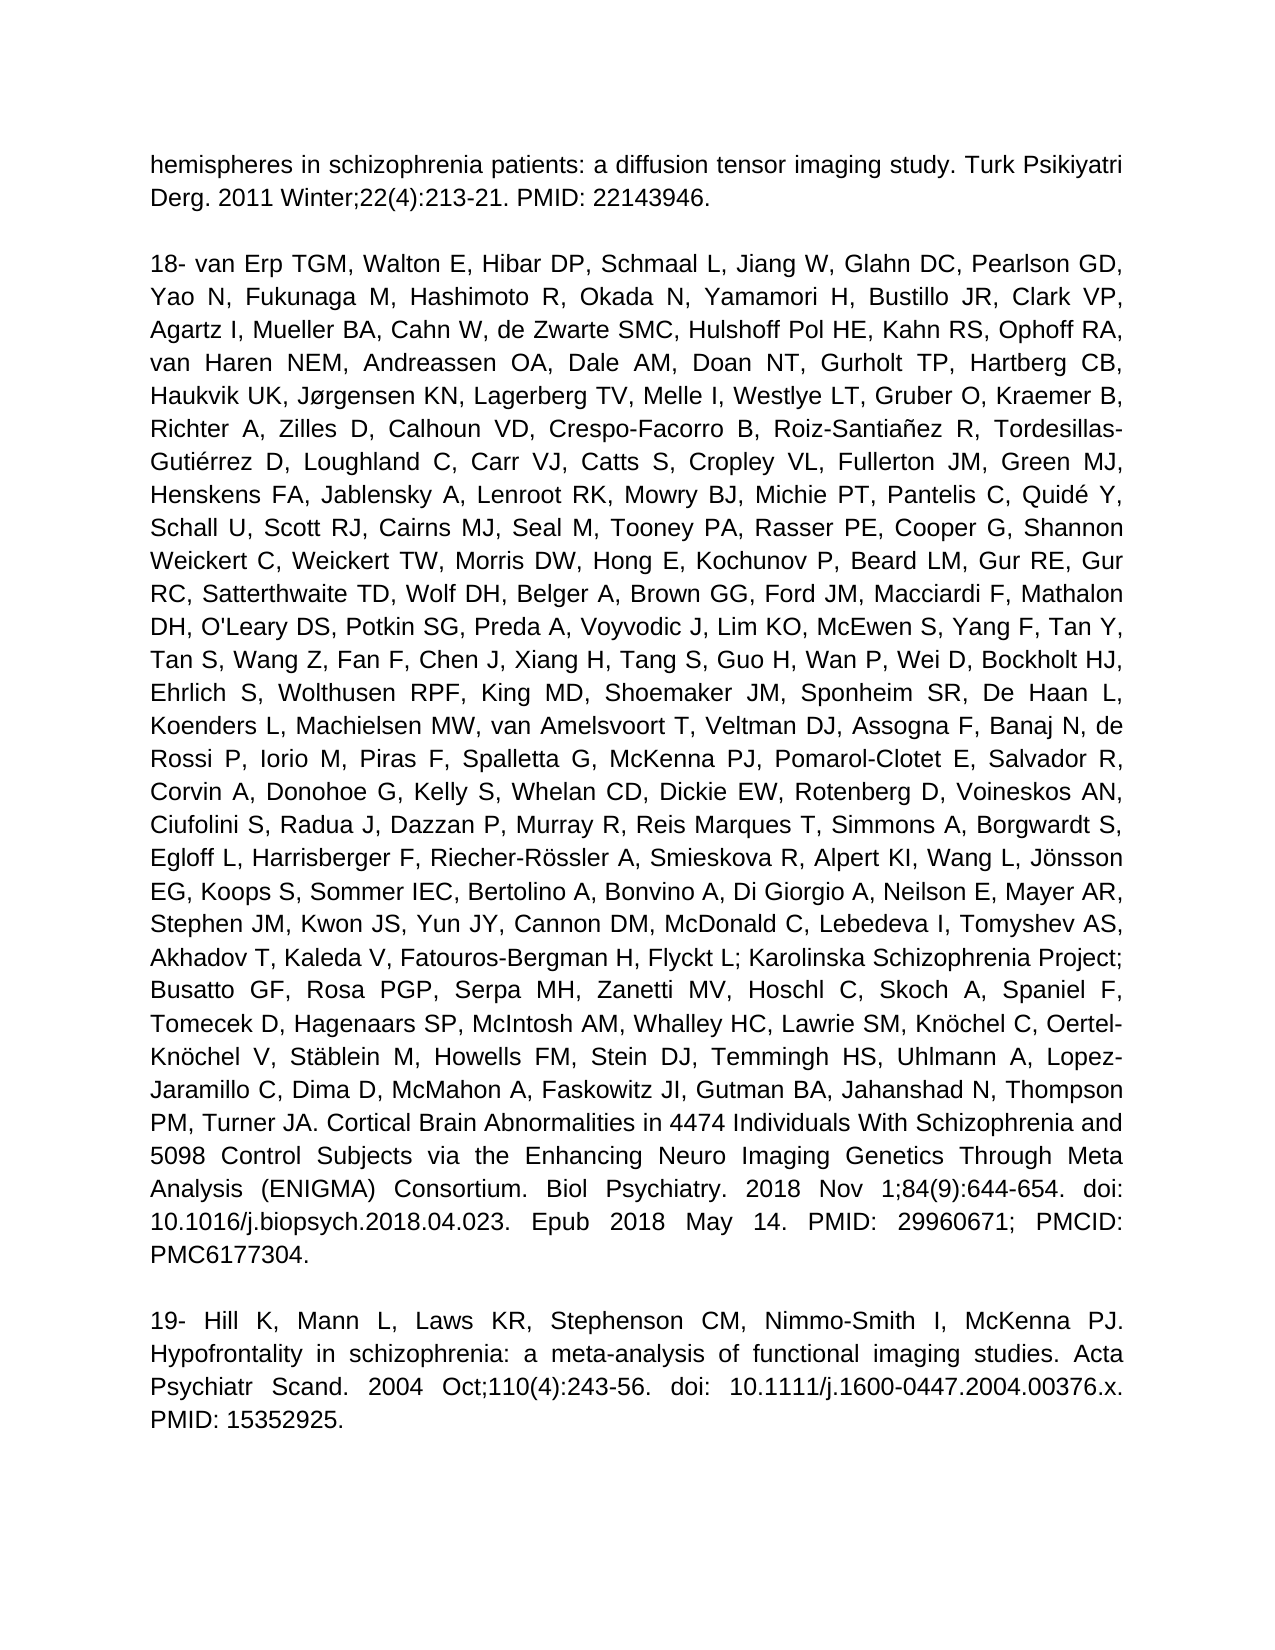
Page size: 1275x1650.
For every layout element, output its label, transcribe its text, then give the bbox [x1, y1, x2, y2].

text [150, 150, 1125, 212]
text 19- Hill K, Mann L, Laws KR, Stephenson CM, Nimmo-Smith I, McKenna PJ. Hypofrontality in schizophrenia: a meta-analysis of functional imaging studies. Acta Psychiatr Scand. 2004 Oct;110(4):243-56. doi: 10.1111/j.1600-0447.2004.00376.x. PMID: 15352925. [150, 1306, 1125, 1433]
text 18- van Erp TGM, Walton E, Hibar DP, Schmaal L, Jiang W, Glahn DC, Pearlson GD, Yao N, Fukunaga M, Hashimoto R, Okada N, Yamamori H, Bustillo JR, Clark VP, Agartz I, Mueller BA, Cahn W, de Zwarte SMC, Hulshoff Pol HE, Kahn RS, Ophoff RA, van Haren NEM, Andreassen OA, Dale AM, Doan NT, Gurholt TP, Hartberg CB, Haukvik UK, Jørgensen KN, Lagerberg TV, Melle I, Westlye LT, Gruber O, Kraemer B, Richter A, Zilles D, Calhoun VD, Crespo-Facorro B, Roiz-Santiañez R, Tordesillas-Gutiérrez D, Loughland C, Carr VJ, Catts S, Cropley VL, Fullerton JM, Green MJ, Henskens FA, Jablensky A, Lenroot RK, Mowry BJ, Michie PT, Pantelis C, Quidé Y, Schall U, Scott RJ, Cairns MJ, Seal M, Tooney PA, Rasser PE, Cooper G, Shannon Weickert C, Weickert TW, Morris DW, Hong E, Kochunov P, Beard LM, Gur RE, Gur RC, Satterthwaite TD, Wolf DH, Belger A, Brown GG, Ford JM, Macciardi F, Mathalon DH, O'Leary DS, Potkin SG, Preda A, Voyvodic J, Lim KO, McEwen S, Yang F, Tan Y, Tan S, Wang Z, Fan F, Chen J, Xiang H, Tang S, Guo H, Wan P, Wei D, Bockholt HJ, Ehrlich S, Wolthusen RPF, King MD, Shoemaker JM, Sponheim SR, De Haan L, Koenders L, Machielsen MW, van Amelsvoort T, Veltman DJ, Assogna F, Banaj N, de Rossi P, Iorio M, Piras F, Spalletta G, McKenna PJ, Pomarol-Clotet E, Salvador R, Corvin A, Donohoe G, Kelly S, Whelan CD, Dickie EW, Rotenberg D, Voineskos AN, Ciufolini S, Radua J, Dazzan P, Murray R, Reis Marques T, Simmons A, Borgwardt S, Egloff L, Harrisberger F, Riecher-Rössler A, Smieskova R, Alpert KI, Wang L, Jönsson EG, Koops S, Sommer IEC, Bertolino A, Bonvino A, Di Giorgio A, Neilson E, Mayer AR, Stephen JM, Kwon JS, Yun JY, Cannon DM, McDonald C, Lebedeva I, Tomyshev AS, Akhadov T, Kaleda V, Fatouros-Bergman H, Flyckt L; Karolinska Schizophrenia Project; Busatto GF, Rosa PGP, Serpa MH, Zanetti MV, Hoschl C, Skoch A, Spaniel F, Tomecek D, Hagenaars SP, McIntosh AM, Whalley HC, Lawrie SM, Knöchel C, Oertel-Knöchel V, Stäblein M, Howells FM, Stein DJ, Temmingh HS, Uhlmann A, Lopez-Jaramillo C, Dima D, McMahon A, Faskowitz JI, Gutman BA, Jahanshad N, Thompson PM, Turner JA. Cortical Brain Abnormalities in 4474 Individuals With Schizophrenia and 5098 Control Subjects via the Enhancing Neuro Imaging Genetics Through Meta Analysis (ENIGMA) Consortium. Biol Psychiatry. 2018 Nov 1;84(9):644-654. doi: 10.1016/j.biopsych.2018.04.023. Epub 2018 May 14. PMID: 29960671; PMCID: PMC6177304. [150, 249, 1125, 1268]
